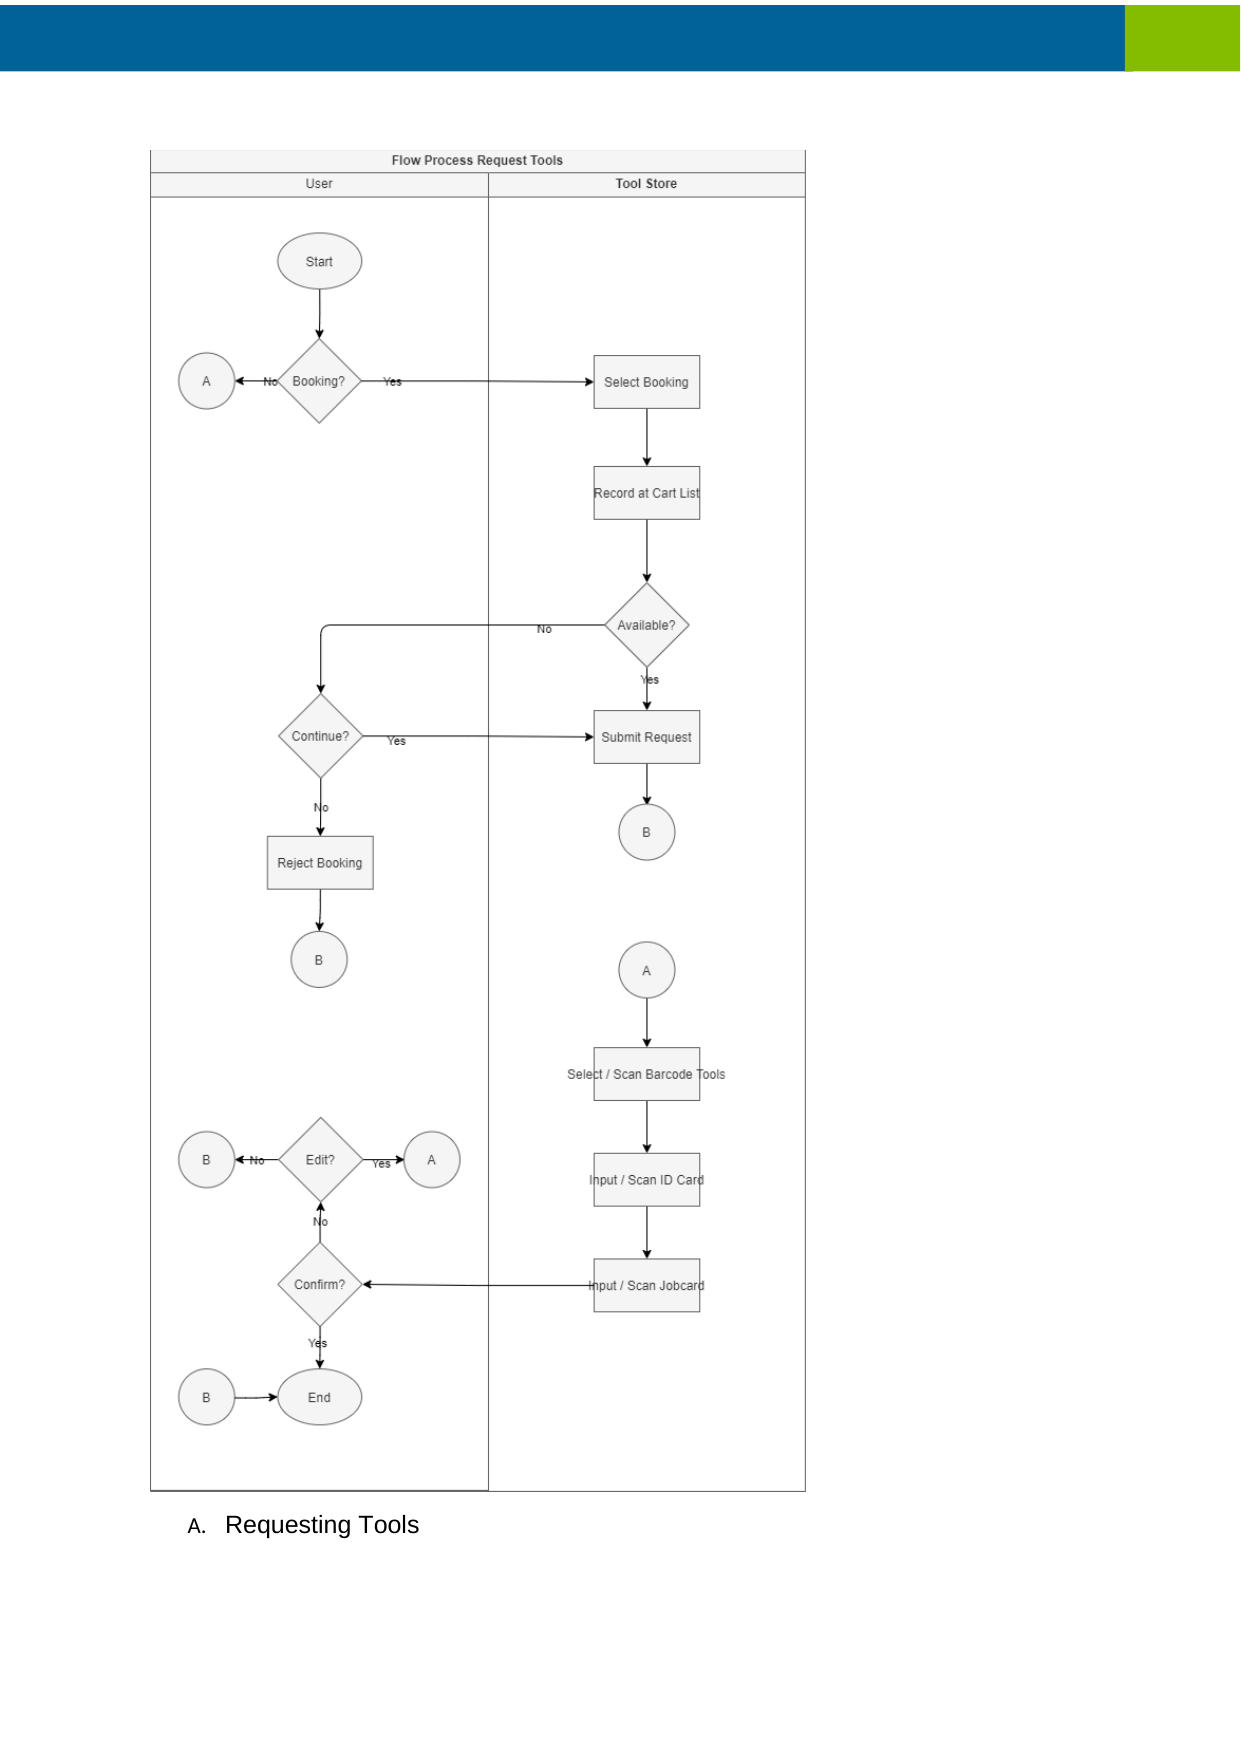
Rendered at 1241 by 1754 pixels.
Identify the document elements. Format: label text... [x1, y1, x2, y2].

picture [150, 150, 807, 1492]
list Requesting Tools [187, 1510, 1090, 1539]
